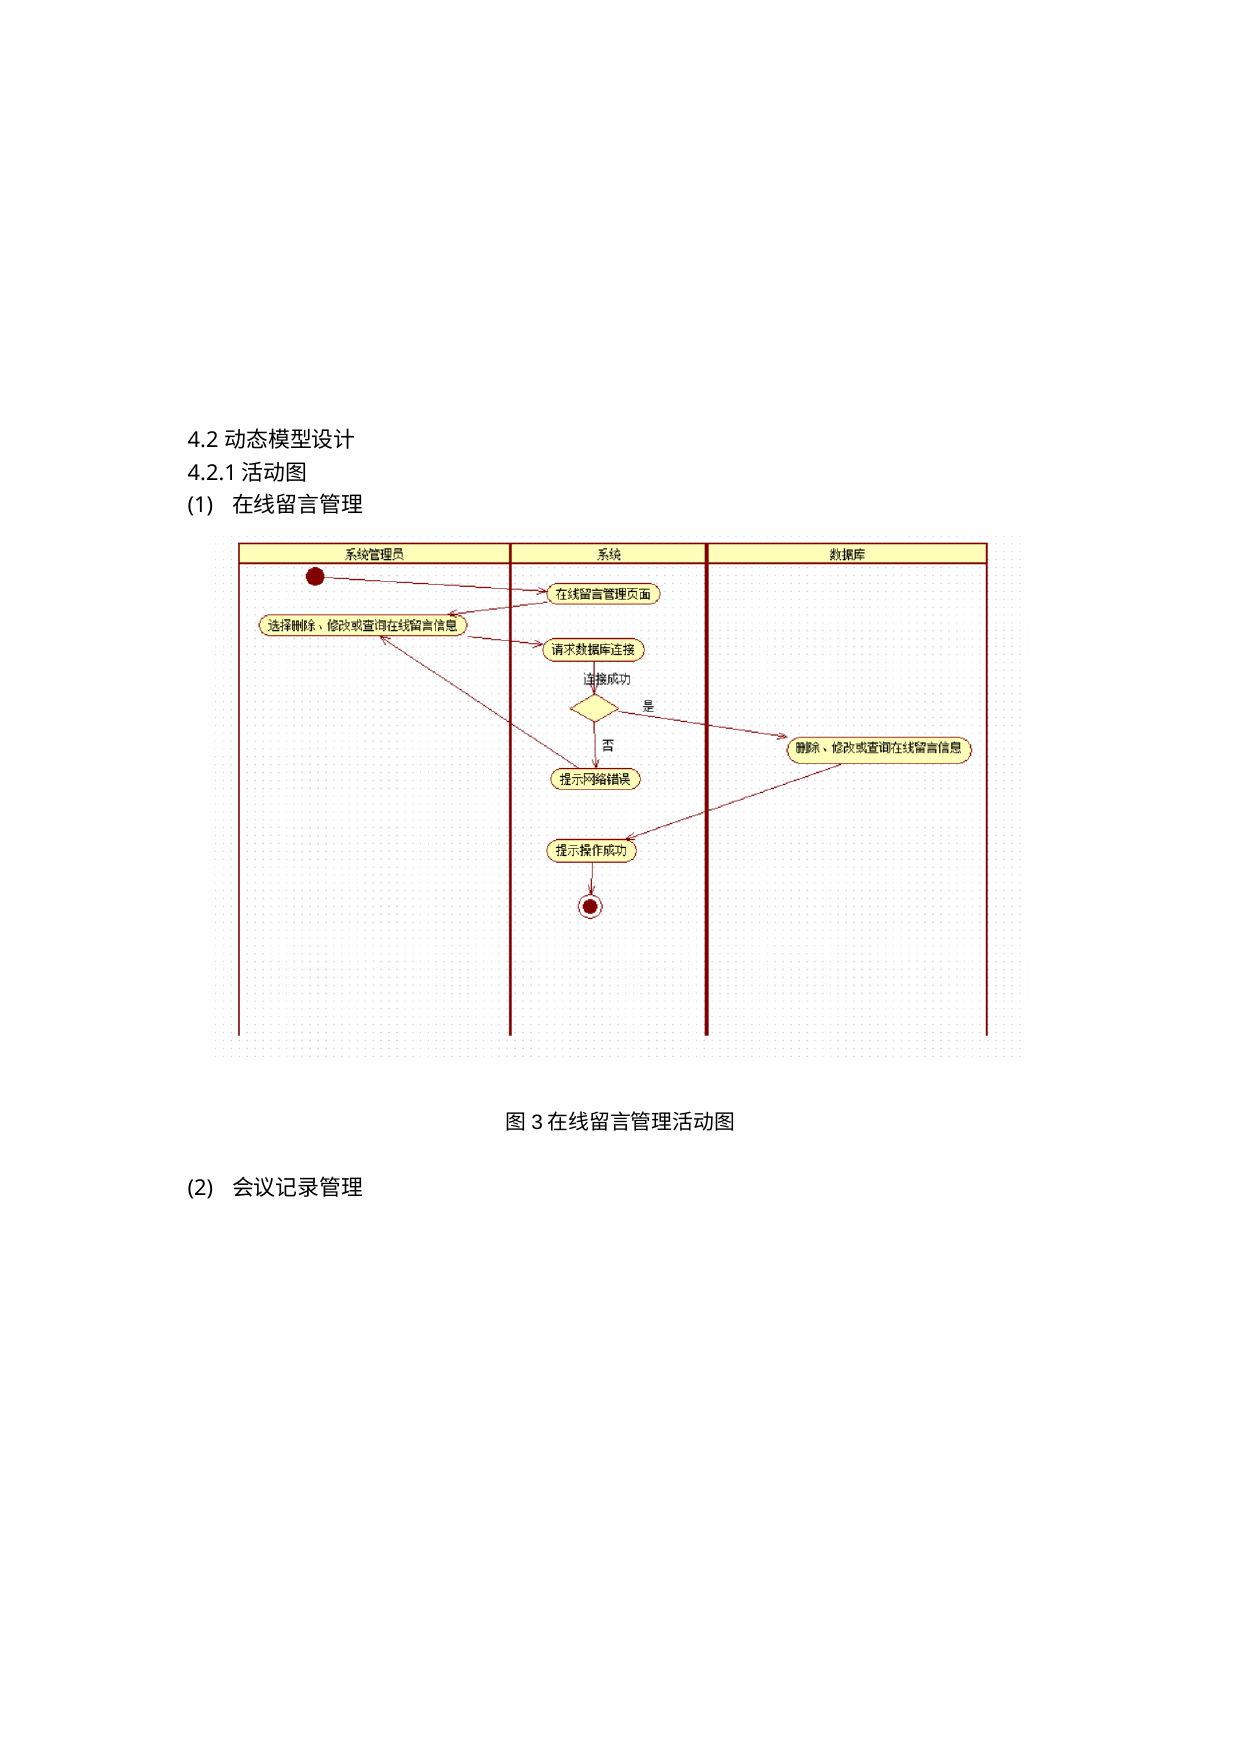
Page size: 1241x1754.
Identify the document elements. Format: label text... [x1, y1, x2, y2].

list 会议记录管理 [187, 1169, 1053, 1202]
text 4.2 动态模型设计 [187, 422, 1053, 454]
list 4.2.1活动图 [187, 454, 1053, 487]
picture [212, 529, 1028, 1061]
text 图 3 在线留言管理活动图 [187, 1104, 1053, 1137]
list 在线留言管理 [187, 487, 1053, 519]
